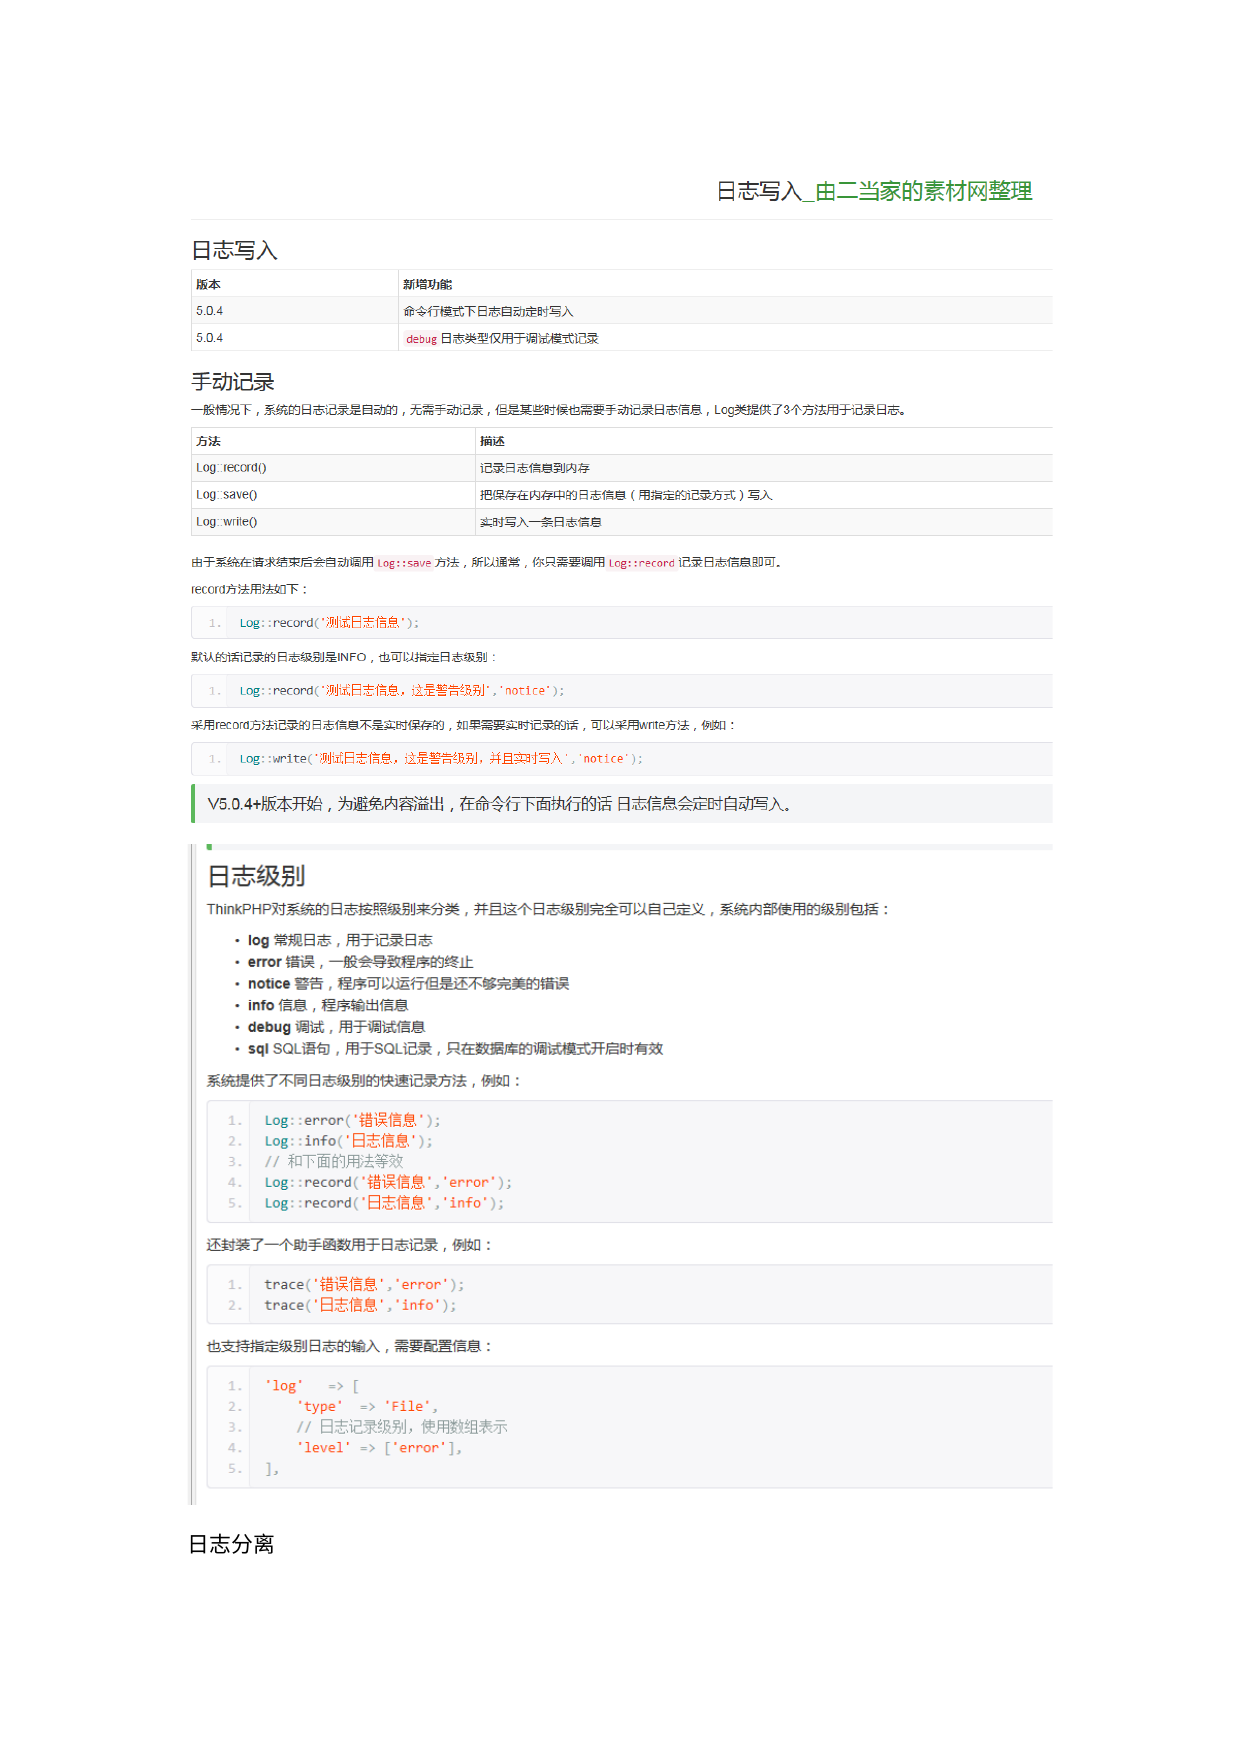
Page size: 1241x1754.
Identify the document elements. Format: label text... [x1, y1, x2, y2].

text 日志分离 [187, 1527, 1053, 1559]
picture [187, 162, 1053, 823]
picture [187, 844, 1053, 1505]
